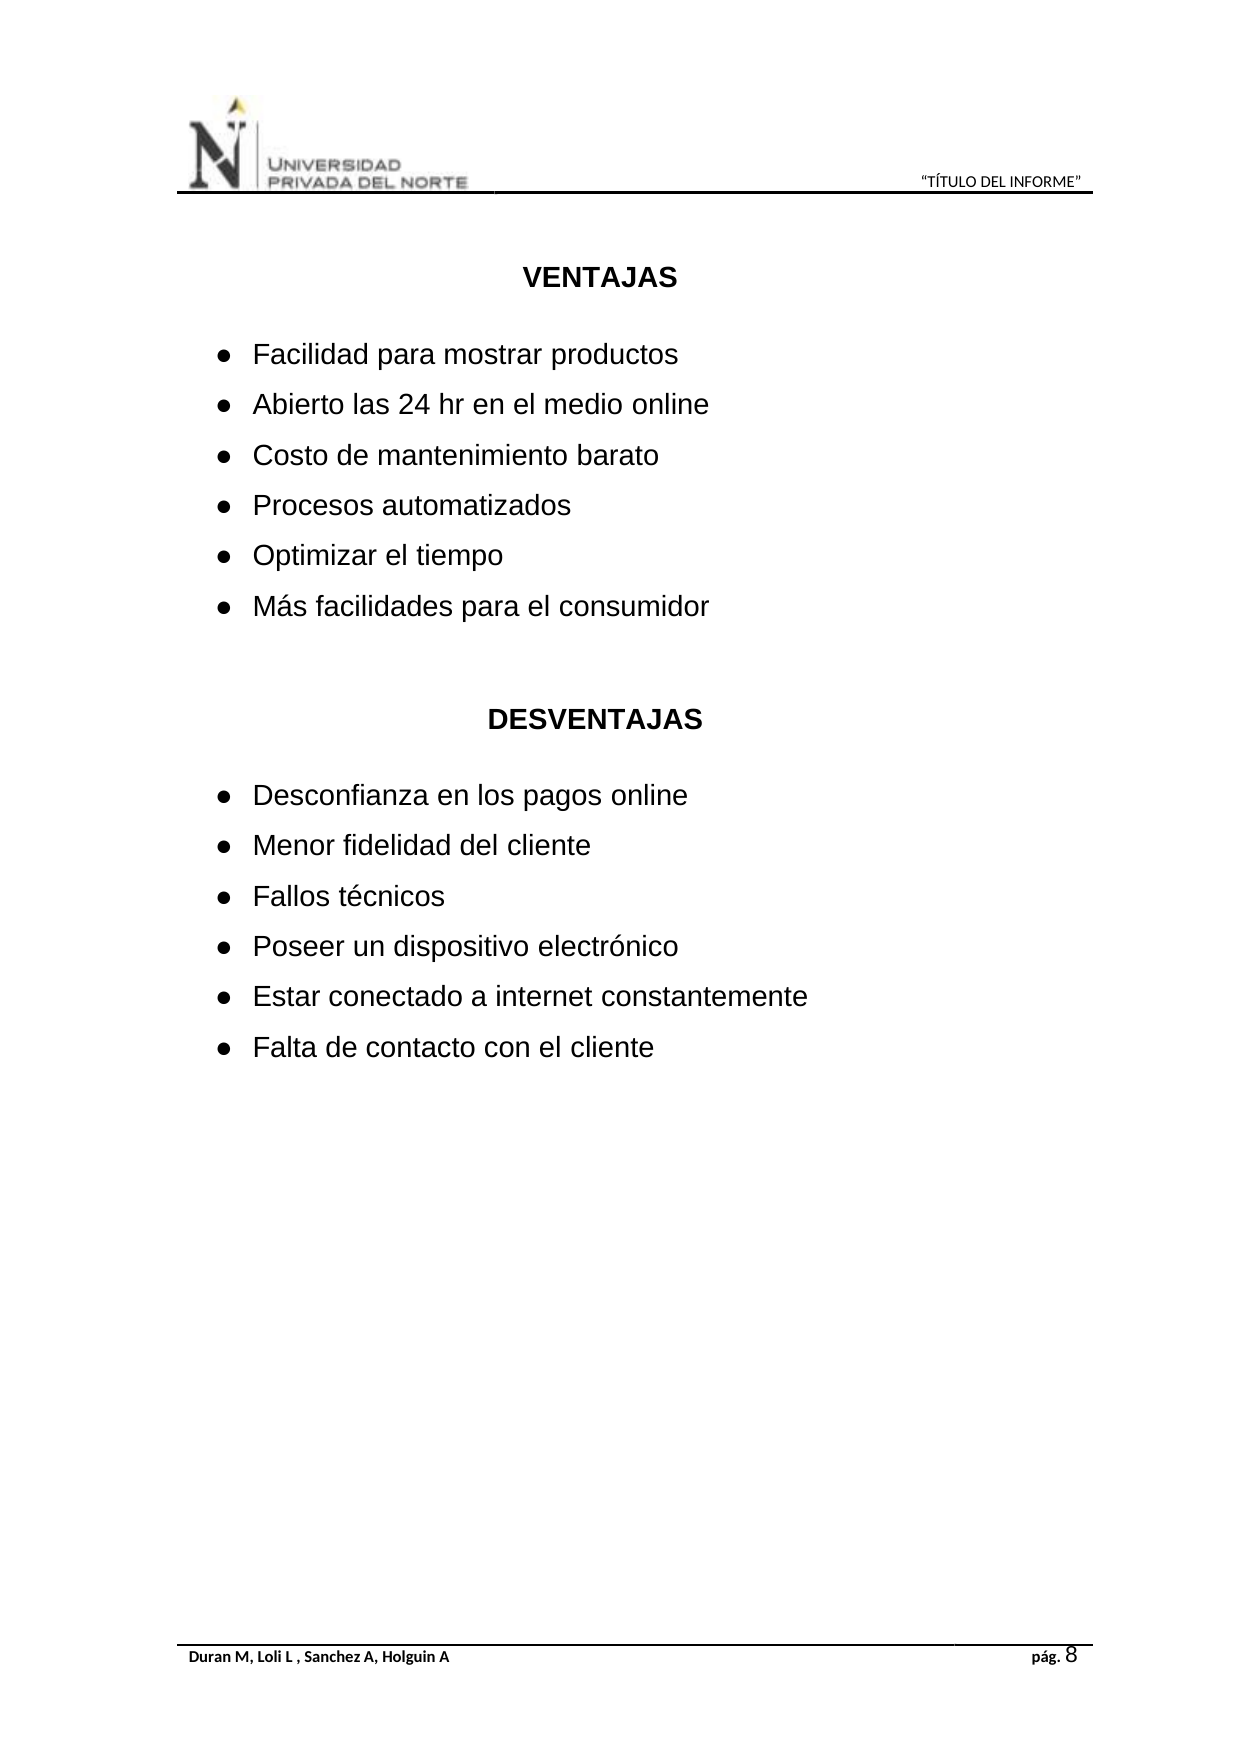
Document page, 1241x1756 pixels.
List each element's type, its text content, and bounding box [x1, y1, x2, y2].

list Falta de contacto con el cliente [215, 1029, 1180, 1063]
list Desconfianza en los pagos online [215, 778, 1180, 812]
list Poseer un dispositivo electrónico [215, 929, 1180, 963]
list Abierto las 24 hr en el medio online [215, 387, 1180, 421]
list Costo de mantenimiento barato [215, 438, 1180, 471]
list Procesos automatizados [215, 488, 1180, 521]
subtitle VENTAJAS [181, 261, 1019, 294]
list Optimizar el tiempo [215, 538, 1180, 572]
list Menor fidelidad del cliente [215, 828, 1180, 862]
subtitle DESVENTAJAS [171, 702, 1019, 735]
list Fallos técnicos [215, 878, 1180, 912]
list Estar conectado a internet constantemente [215, 979, 1180, 1013]
list Facilidad para mostrar productos [215, 337, 1180, 370]
list Más facilidades para el consumidor [215, 589, 1180, 622]
picture [188, 95, 469, 191]
